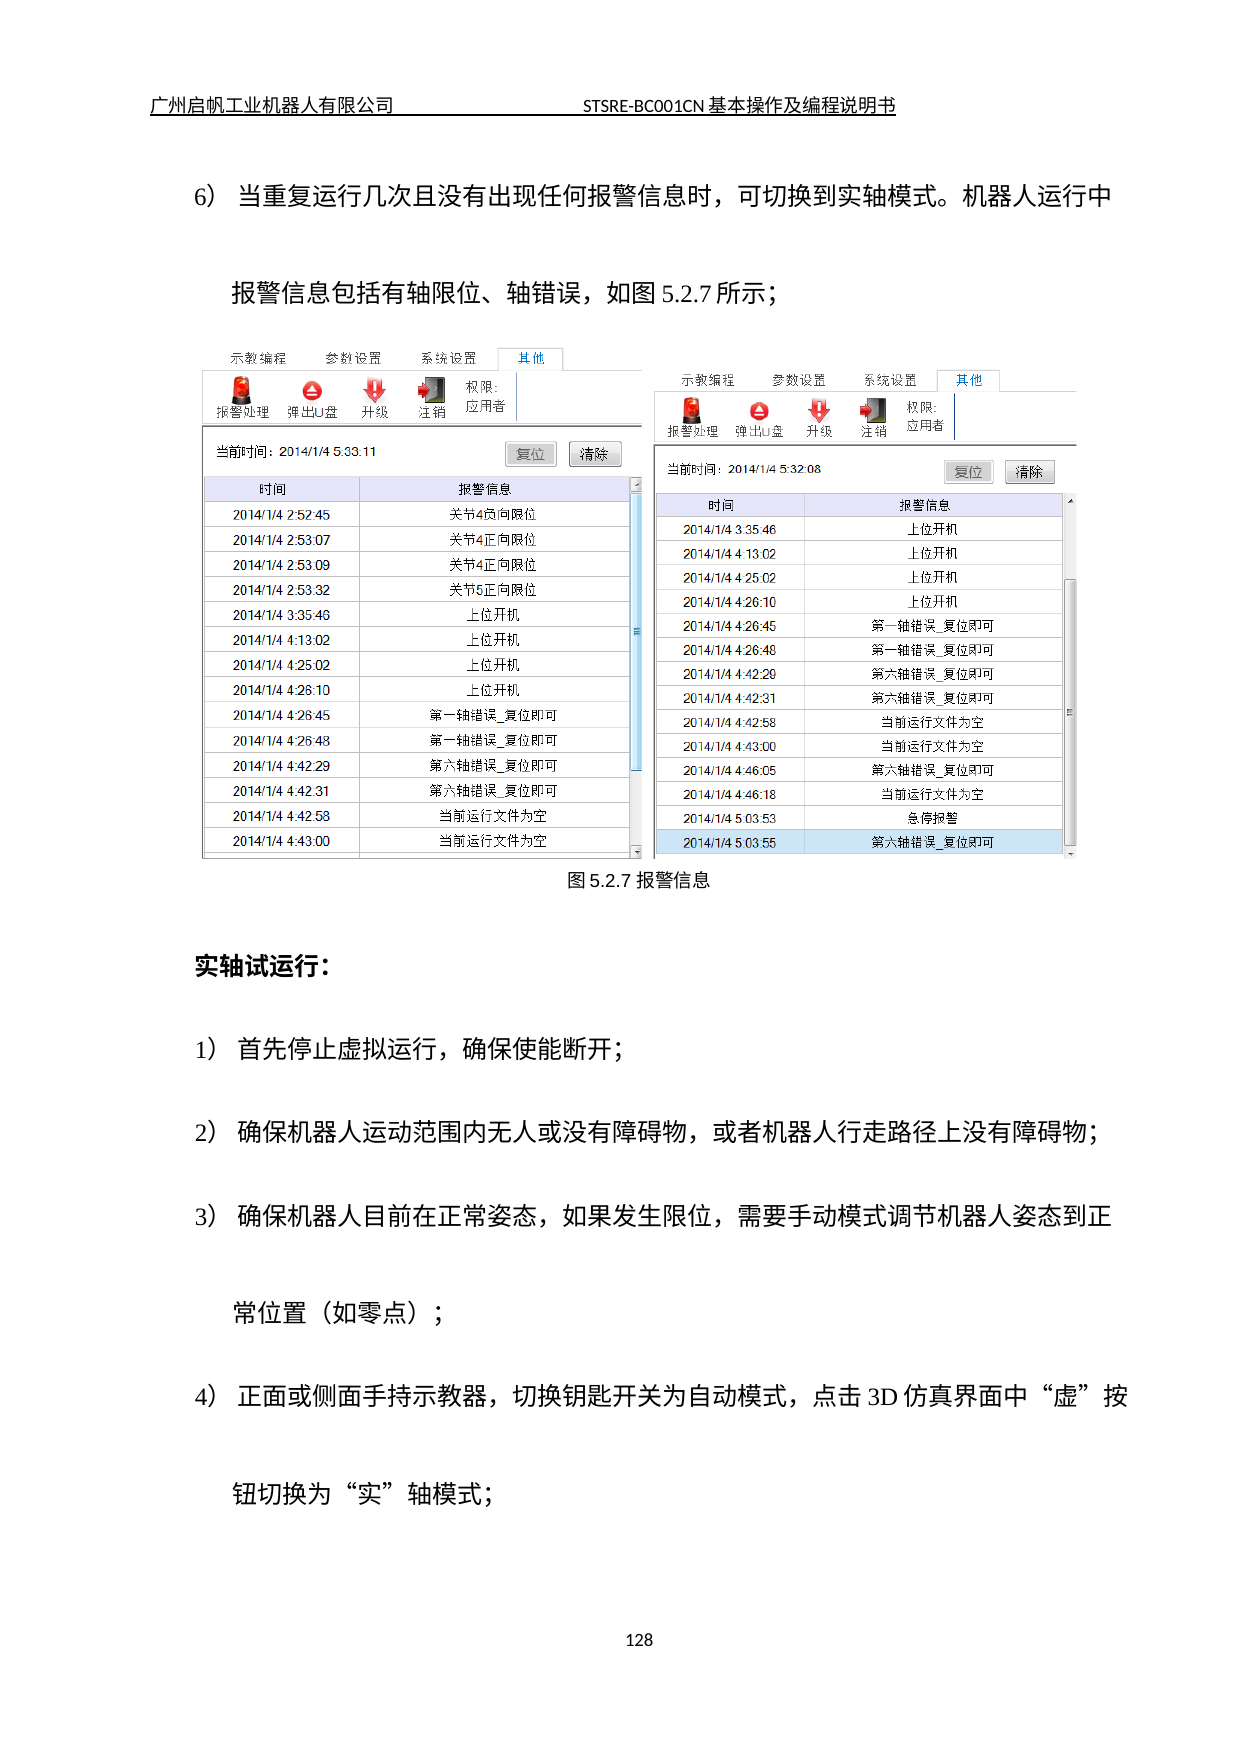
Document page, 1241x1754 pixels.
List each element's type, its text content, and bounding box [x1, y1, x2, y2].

picture [201, 346, 642, 859]
list 当重复运行几次且没有出现任何报警信息时，可切换到实轴模式。机器人运行中报警信息包括有轴限位、轴错误，如图5.2.7所示； [194, 162, 1128, 324]
list 确保机器人运动范围内无人或没有障碍物，或者机器人行走路径上没有障碍物； [194, 1098, 1128, 1163]
text 图5.2.7 报警信息 [150, 863, 1128, 895]
text 实轴试运行： [194, 932, 1128, 997]
list 首先停止虚拟运行，确保使能断开； [194, 1015, 1128, 1080]
list 确保机器人目前在正常姿态，如果发生限位，需要手动模式调节机器人姿态到正常位置（如零点）； [194, 1182, 1128, 1344]
picture [653, 368, 1077, 859]
list 正面或侧面手持示教器，切换钥匙开关为自动模式，点击3D仿真界面中“虚”按钮切换为“实”轴模式； [194, 1362, 1128, 1525]
